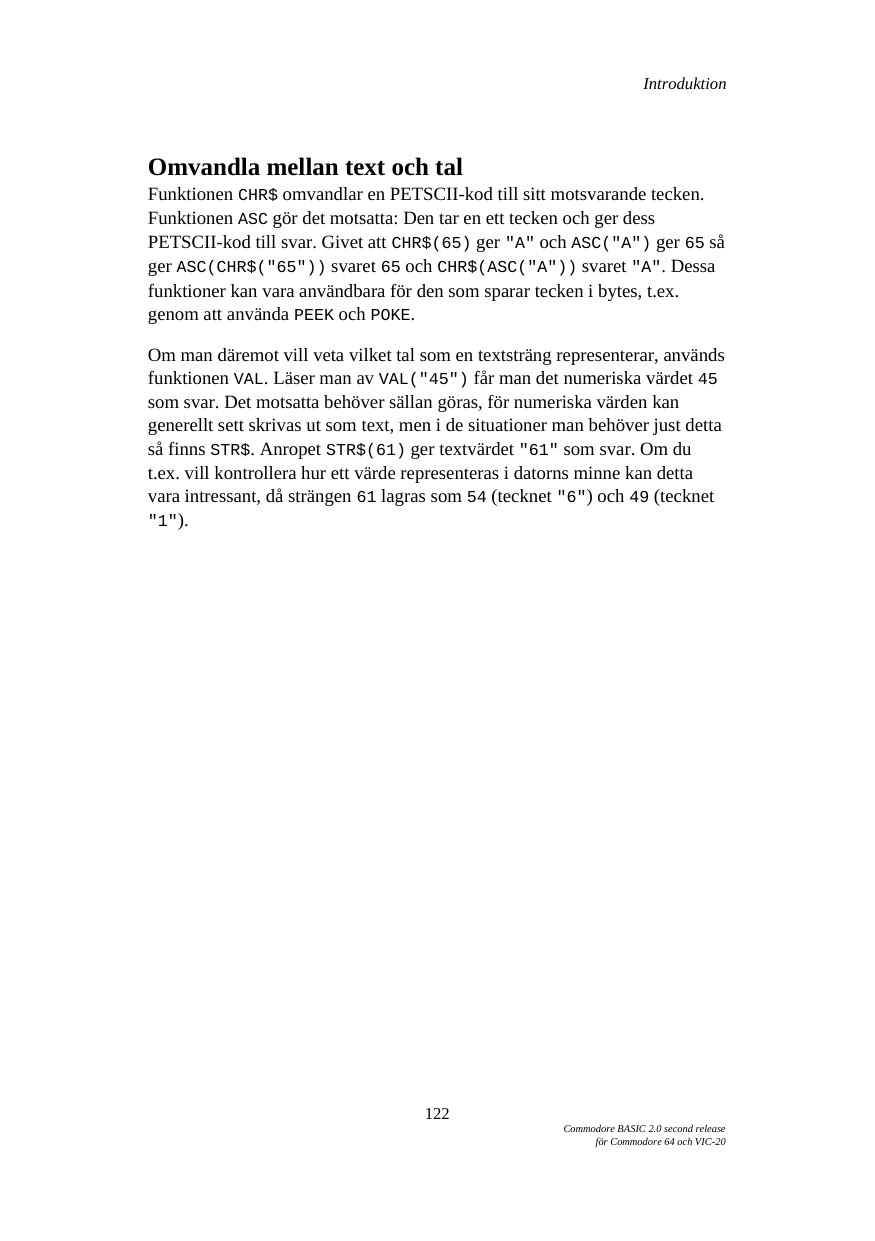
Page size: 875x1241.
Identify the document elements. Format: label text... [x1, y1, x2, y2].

text Om man däremot vill veta vilket tal som en textsträng representerar, används funktionen VAL. Läser man av VAL("45") får man det numeriska värdet 45 som svar. Det motsatta behöver sällan göras, för numeriska värden kan generellt sett skrivas ut som text, men i de situationer man behöver just detta så finns STR$. Anropet STR$(61) ger textvärdet "61" som svar. Om du t.ex. vill kontrollera hur ett värde representeras i datorns minne kan detta vara intressant, då strängen 61 lagras som 54 (tecknet "6") och 49 (tecknet "1"). [148, 344, 726, 532]
subtitle Omvandla mellan text och tal [148, 152, 726, 181]
text Funktionen CHR$ omvandlar en PETSCII-kod till sitt motsvarande tecken. Funktionen ASC gör det motsatta: Den tar en ett tecken och ger dess PETSCII-kod till svar. Givet att CHR$(65) ger "A" och ASC("A") ger 65 så ger ASC(CHR$("65")) svaret 65 och CHR$(ASC("A")) svaret "A". Dessa funktioner kan vara användbara för den som sparar tecken i bytes, t.ex. genom att använda PEEK och POKE. [148, 183, 726, 325]
